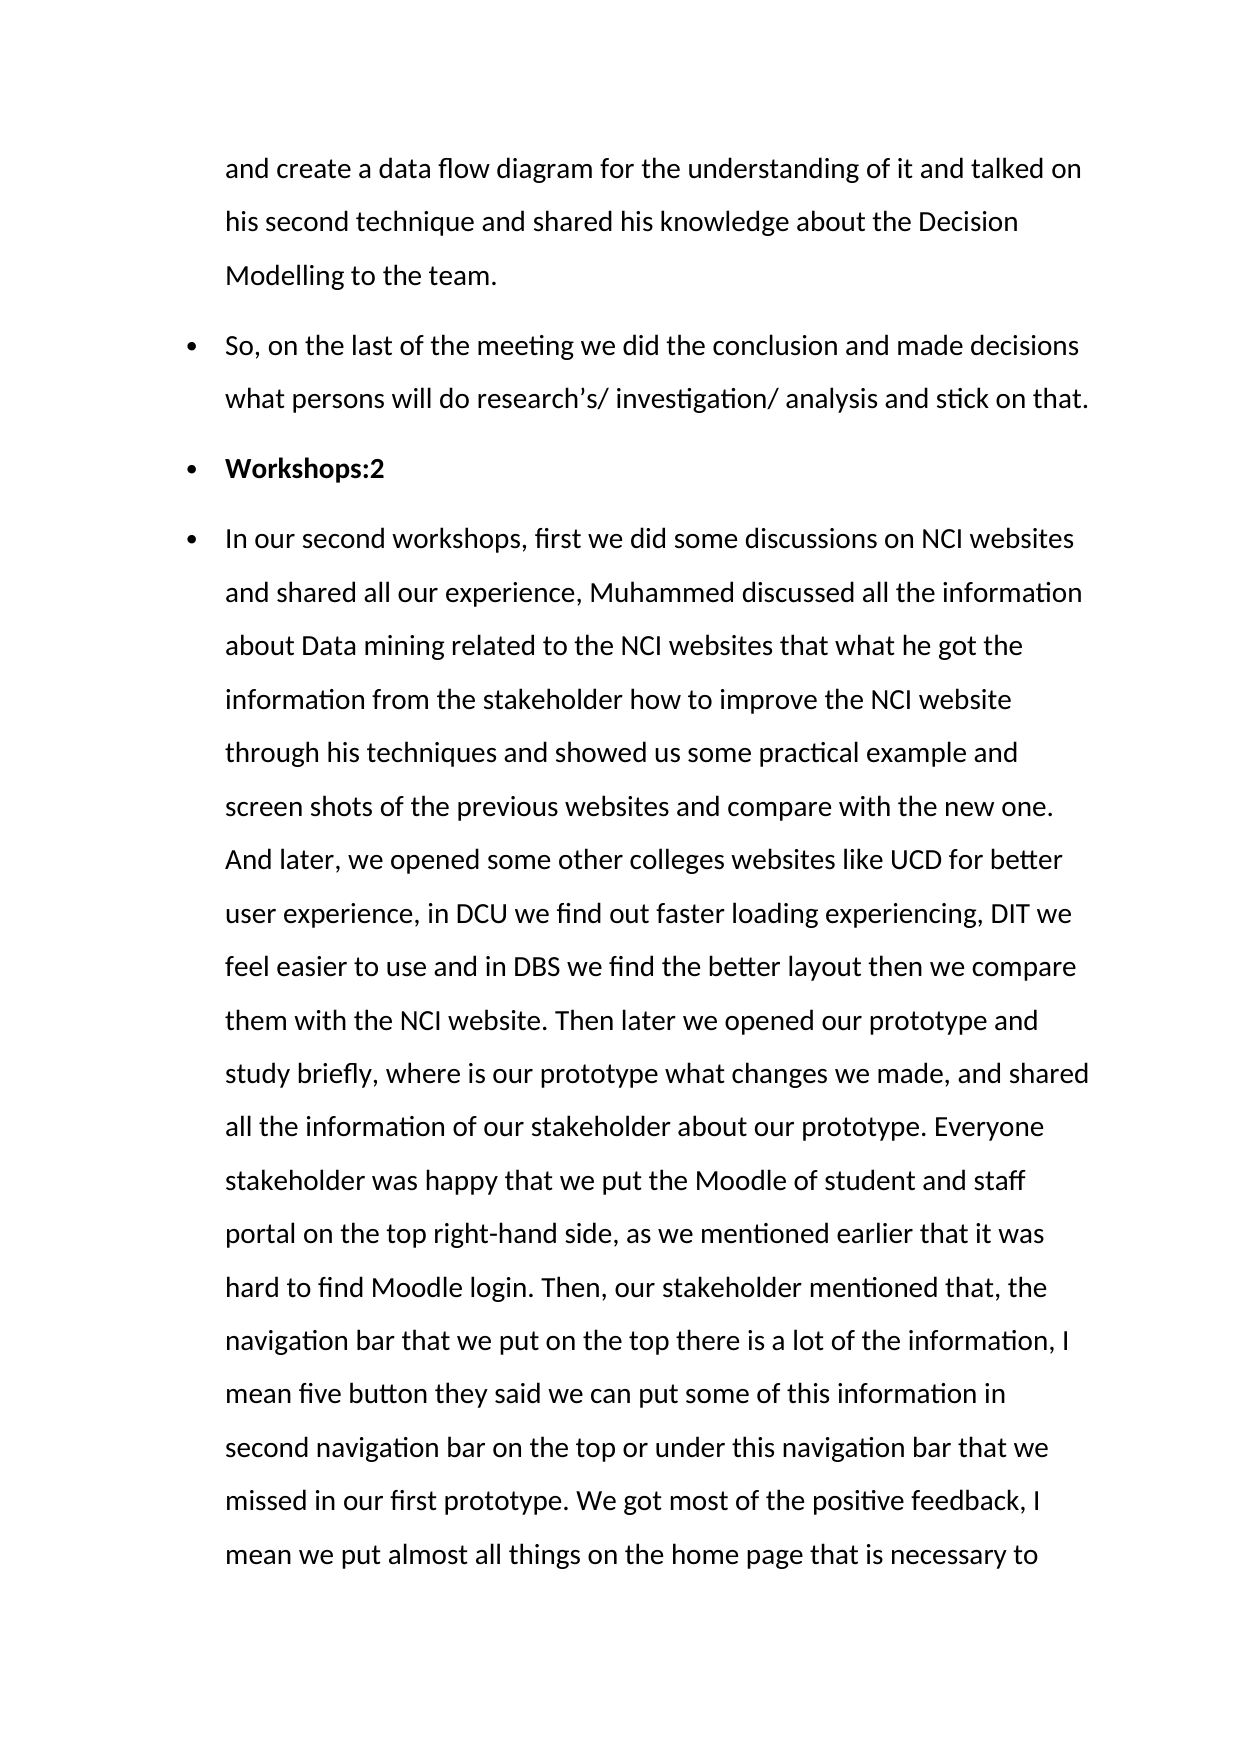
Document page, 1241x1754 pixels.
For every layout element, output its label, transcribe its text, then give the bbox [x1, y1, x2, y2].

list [187, 150, 1090, 292]
list Workshops:2 [187, 451, 1090, 486]
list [187, 521, 1090, 1572]
list So, on the last of the meeting we did the conclusion and made decisions what persons will do research’s/ investigation/ analysis and stick on that. [187, 327, 1090, 416]
